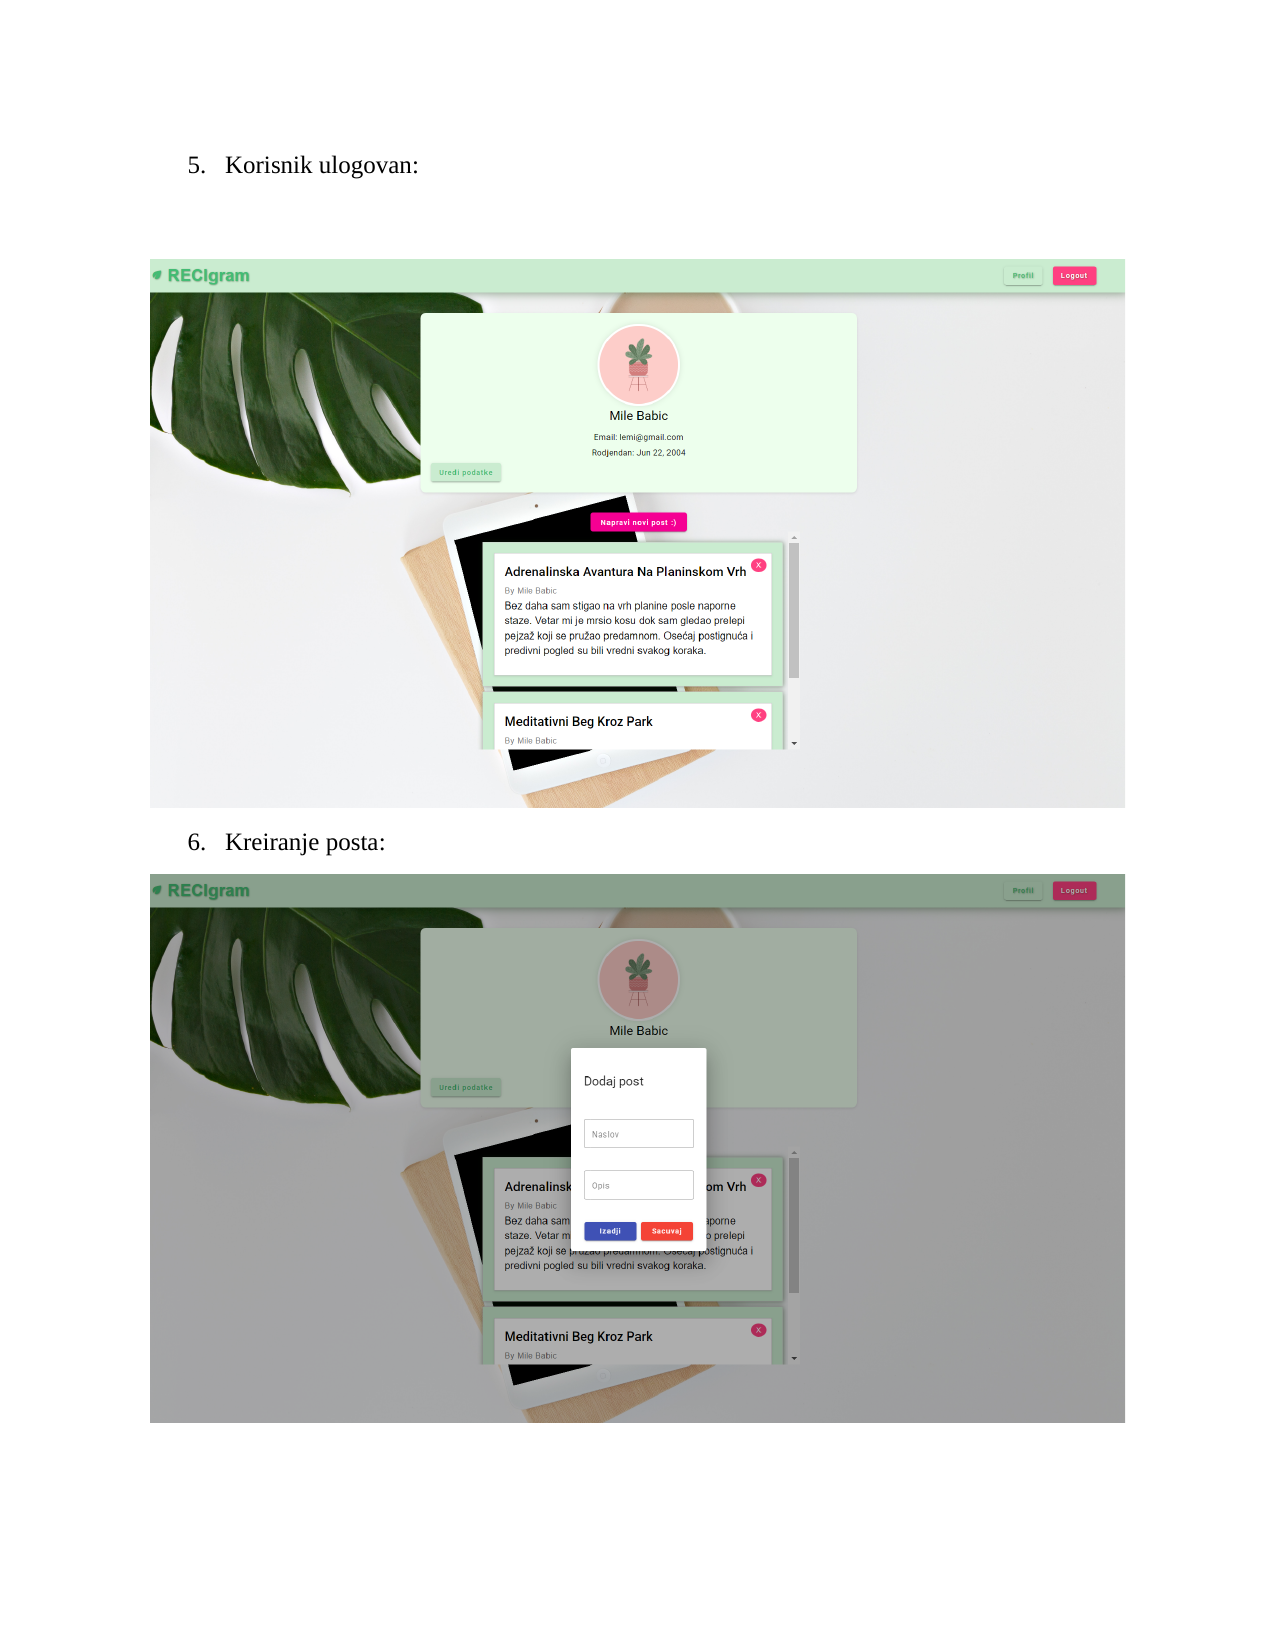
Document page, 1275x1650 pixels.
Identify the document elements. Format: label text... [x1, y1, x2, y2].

picture [150, 874, 1125, 1423]
picture [150, 259, 1125, 808]
list Korisnik ulogovan: [187, 150, 1125, 179]
list Kreiranje posta: [187, 827, 1125, 855]
